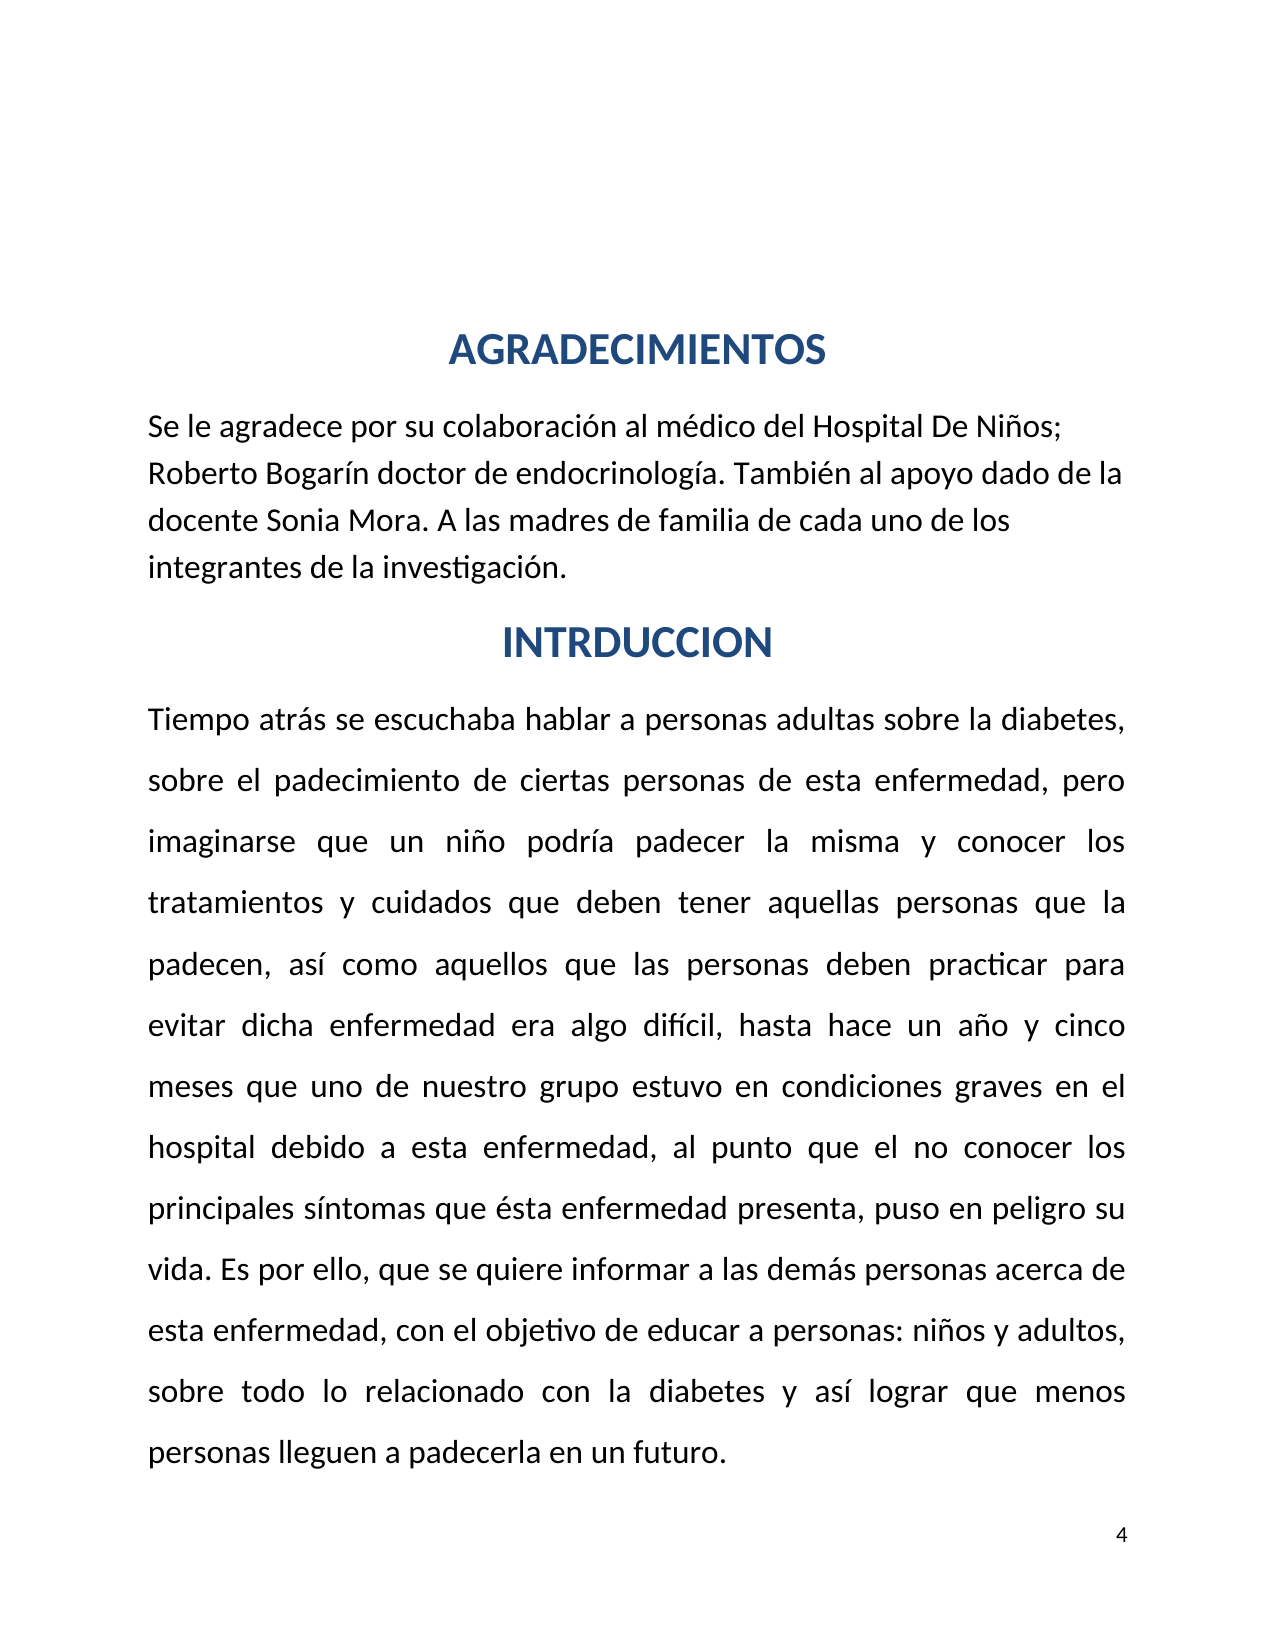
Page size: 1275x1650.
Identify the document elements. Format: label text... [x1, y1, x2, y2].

text Tiempo atrás se escuchaba hablar a personas adultas sobre la diabetes, sobre el padecimiento de ciertas personas de esta enfermedad, pero imaginarse que un niño podría padecer la misma y conocer los tratamientos y cuidados que deben tener aquellas personas que la padecen, así como aquellos que las personas deben practicar para evitar dicha enfermedad era algo difícil, hasta hace un año y cinco meses que uno de nuestro grupo estuvo en condiciones graves en el hospital debido a esta enfermedad, al punto que el no conocer los principales síntomas que ésta enfermedad presenta, puso en peligro su vida. Es por ello, que se quiere informar a las demás personas acerca de esta enfermedad, con el objetivo de educar a personas: niños y adultos, sobre todo lo relacionado con la diabetes y así lograr que menos personas lleguen a padecerla en un futuro. [148, 698, 1127, 1472]
text Se le agradece por su colaboración al médico del Hospital De Niños; Roberto Bogarín doctor de endocrinología. También al apoyo dado de la docente Sonia Mora. A las madres de familia de cada uno de los integrantes de la investigación. [148, 405, 1127, 586]
text AGRADECIMIENTOS [148, 320, 1127, 376]
text INTRDUCCION [148, 613, 1127, 669]
